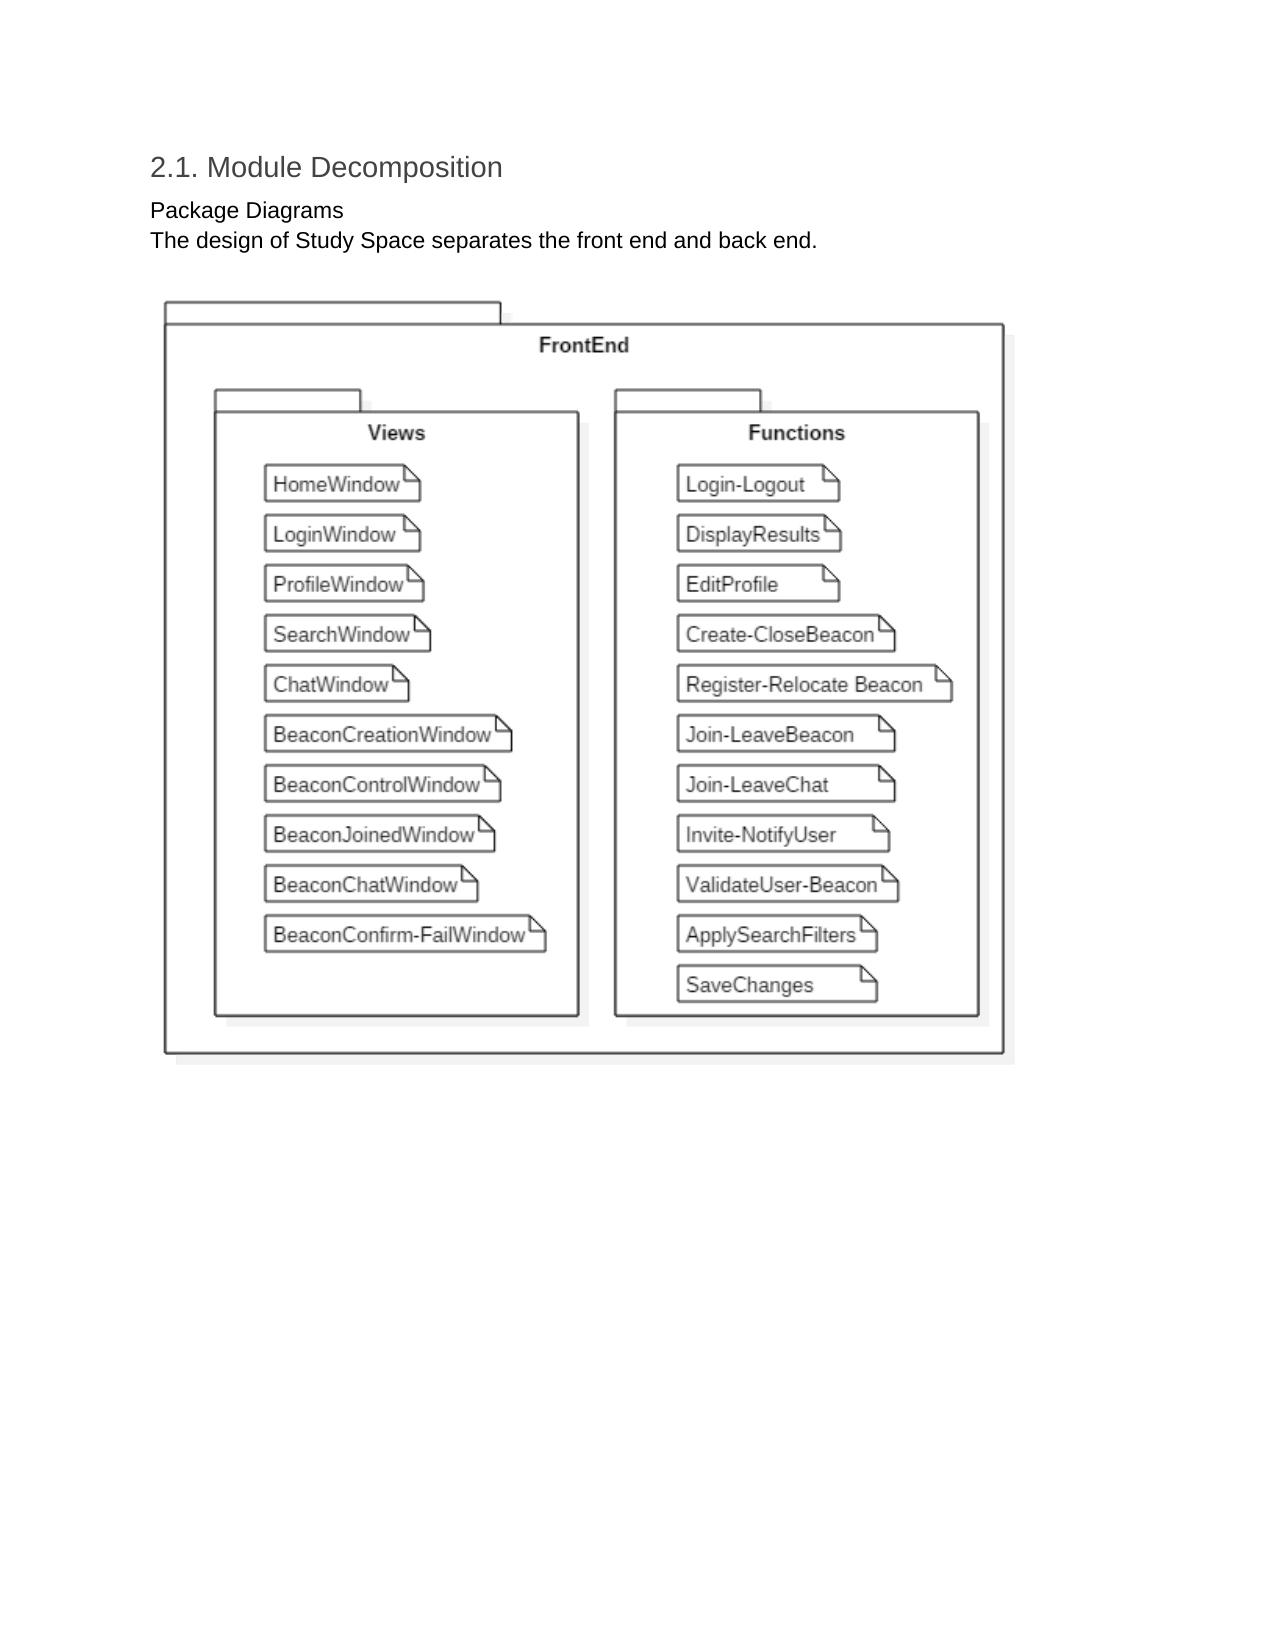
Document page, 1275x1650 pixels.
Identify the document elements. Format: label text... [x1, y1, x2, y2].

subtitle 2.1. Module Decomposition [150, 150, 1125, 183]
picture [150, 287, 1066, 1116]
text Package Diagrams [150, 197, 1125, 223]
text The design of Study Space separates the front end and back end. [150, 227, 1125, 253]
